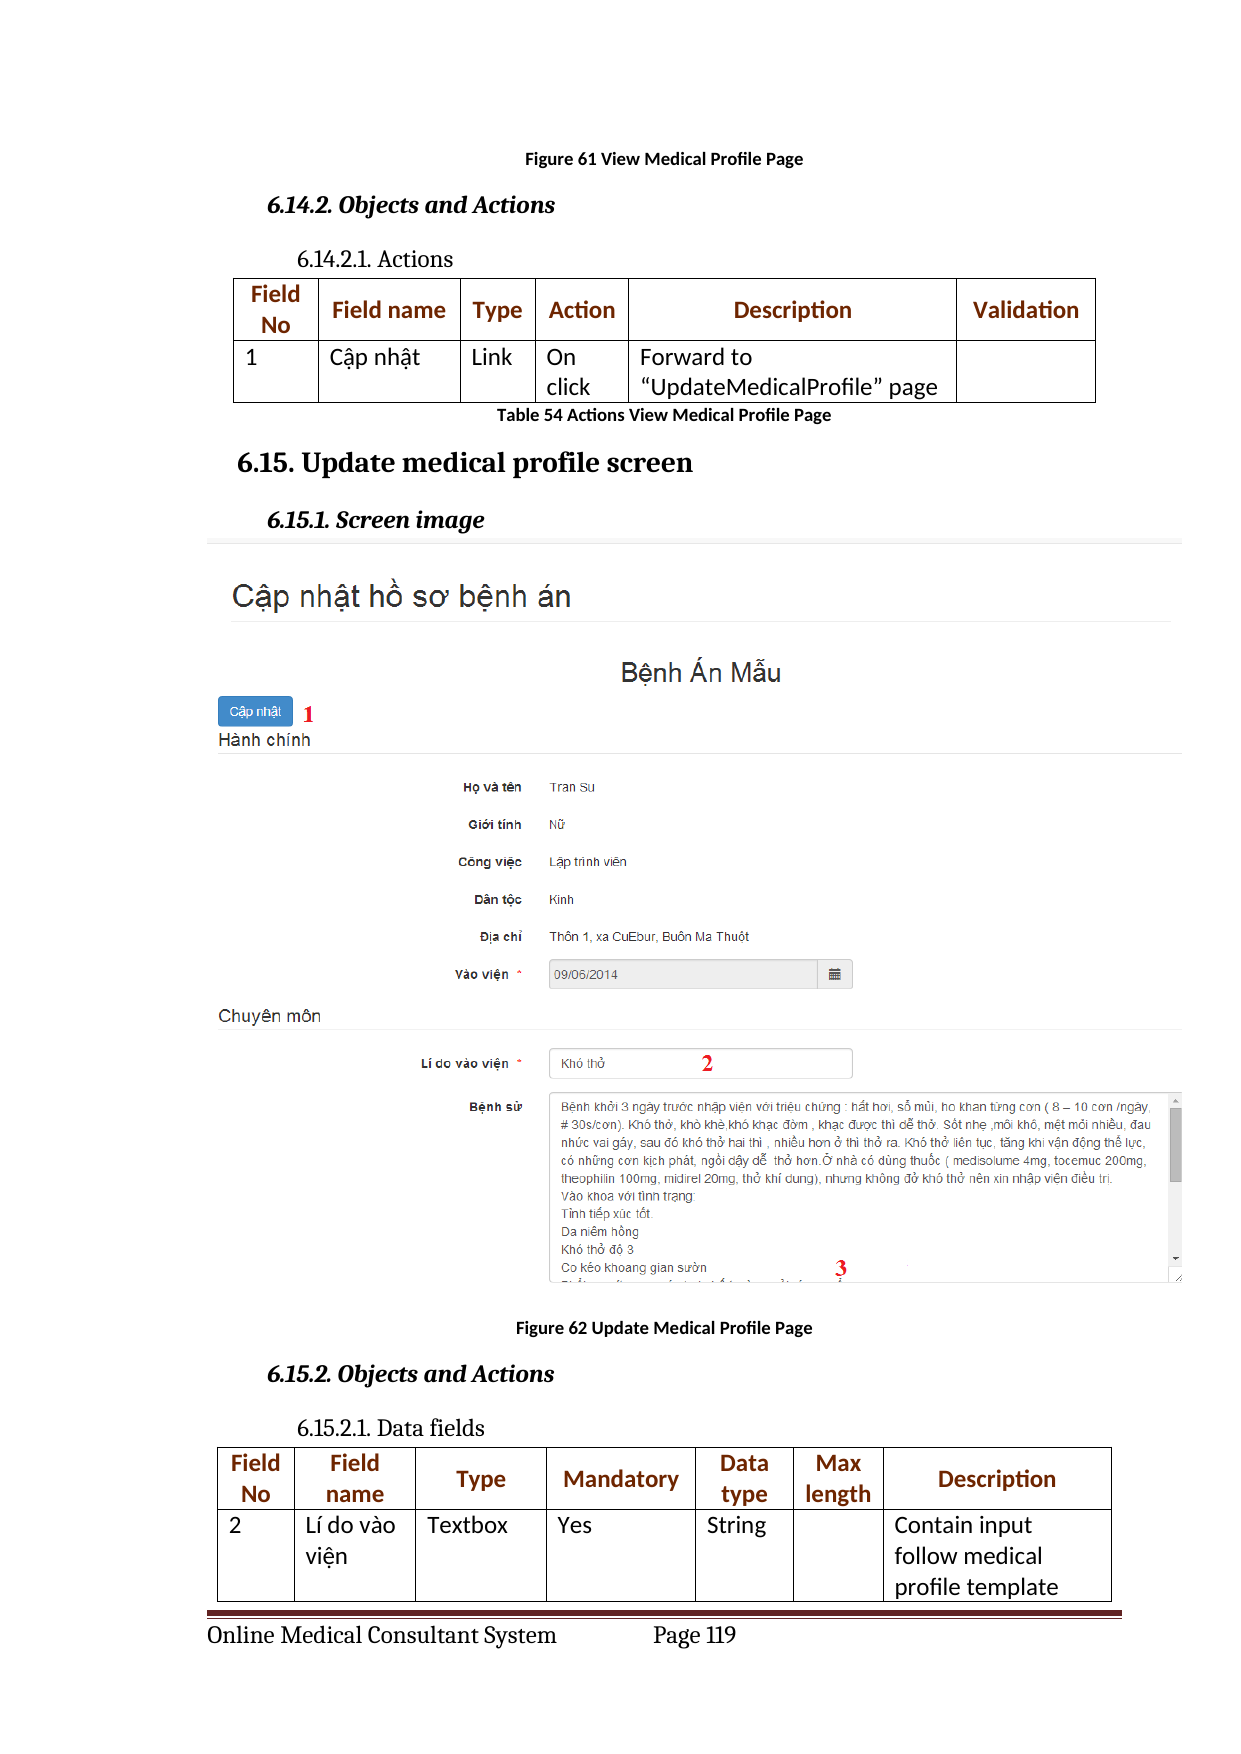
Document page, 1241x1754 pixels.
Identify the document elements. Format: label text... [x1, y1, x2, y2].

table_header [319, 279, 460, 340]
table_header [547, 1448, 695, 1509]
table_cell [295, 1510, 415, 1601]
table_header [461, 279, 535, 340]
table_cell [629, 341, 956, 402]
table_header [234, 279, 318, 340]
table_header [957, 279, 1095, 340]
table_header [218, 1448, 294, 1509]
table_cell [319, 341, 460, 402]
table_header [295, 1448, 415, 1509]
subtitle Actions [282, 244, 1122, 273]
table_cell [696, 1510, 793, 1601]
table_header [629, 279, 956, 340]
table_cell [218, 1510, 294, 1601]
subtitle Objects and Actions [267, 191, 1122, 219]
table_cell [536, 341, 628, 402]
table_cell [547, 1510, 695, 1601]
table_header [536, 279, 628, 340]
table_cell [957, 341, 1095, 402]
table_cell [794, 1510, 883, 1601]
subtitle Data fields [282, 1413, 1122, 1442]
subtitle Update medical profile screen [237, 447, 1122, 480]
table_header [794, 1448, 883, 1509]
subtitle Objects and Actions [267, 1360, 1122, 1388]
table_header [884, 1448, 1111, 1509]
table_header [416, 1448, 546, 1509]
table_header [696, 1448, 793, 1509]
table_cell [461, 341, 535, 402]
picture [207, 538, 1182, 1291]
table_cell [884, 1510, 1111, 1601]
subtitle Screen image [267, 506, 1122, 535]
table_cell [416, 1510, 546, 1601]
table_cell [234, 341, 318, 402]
